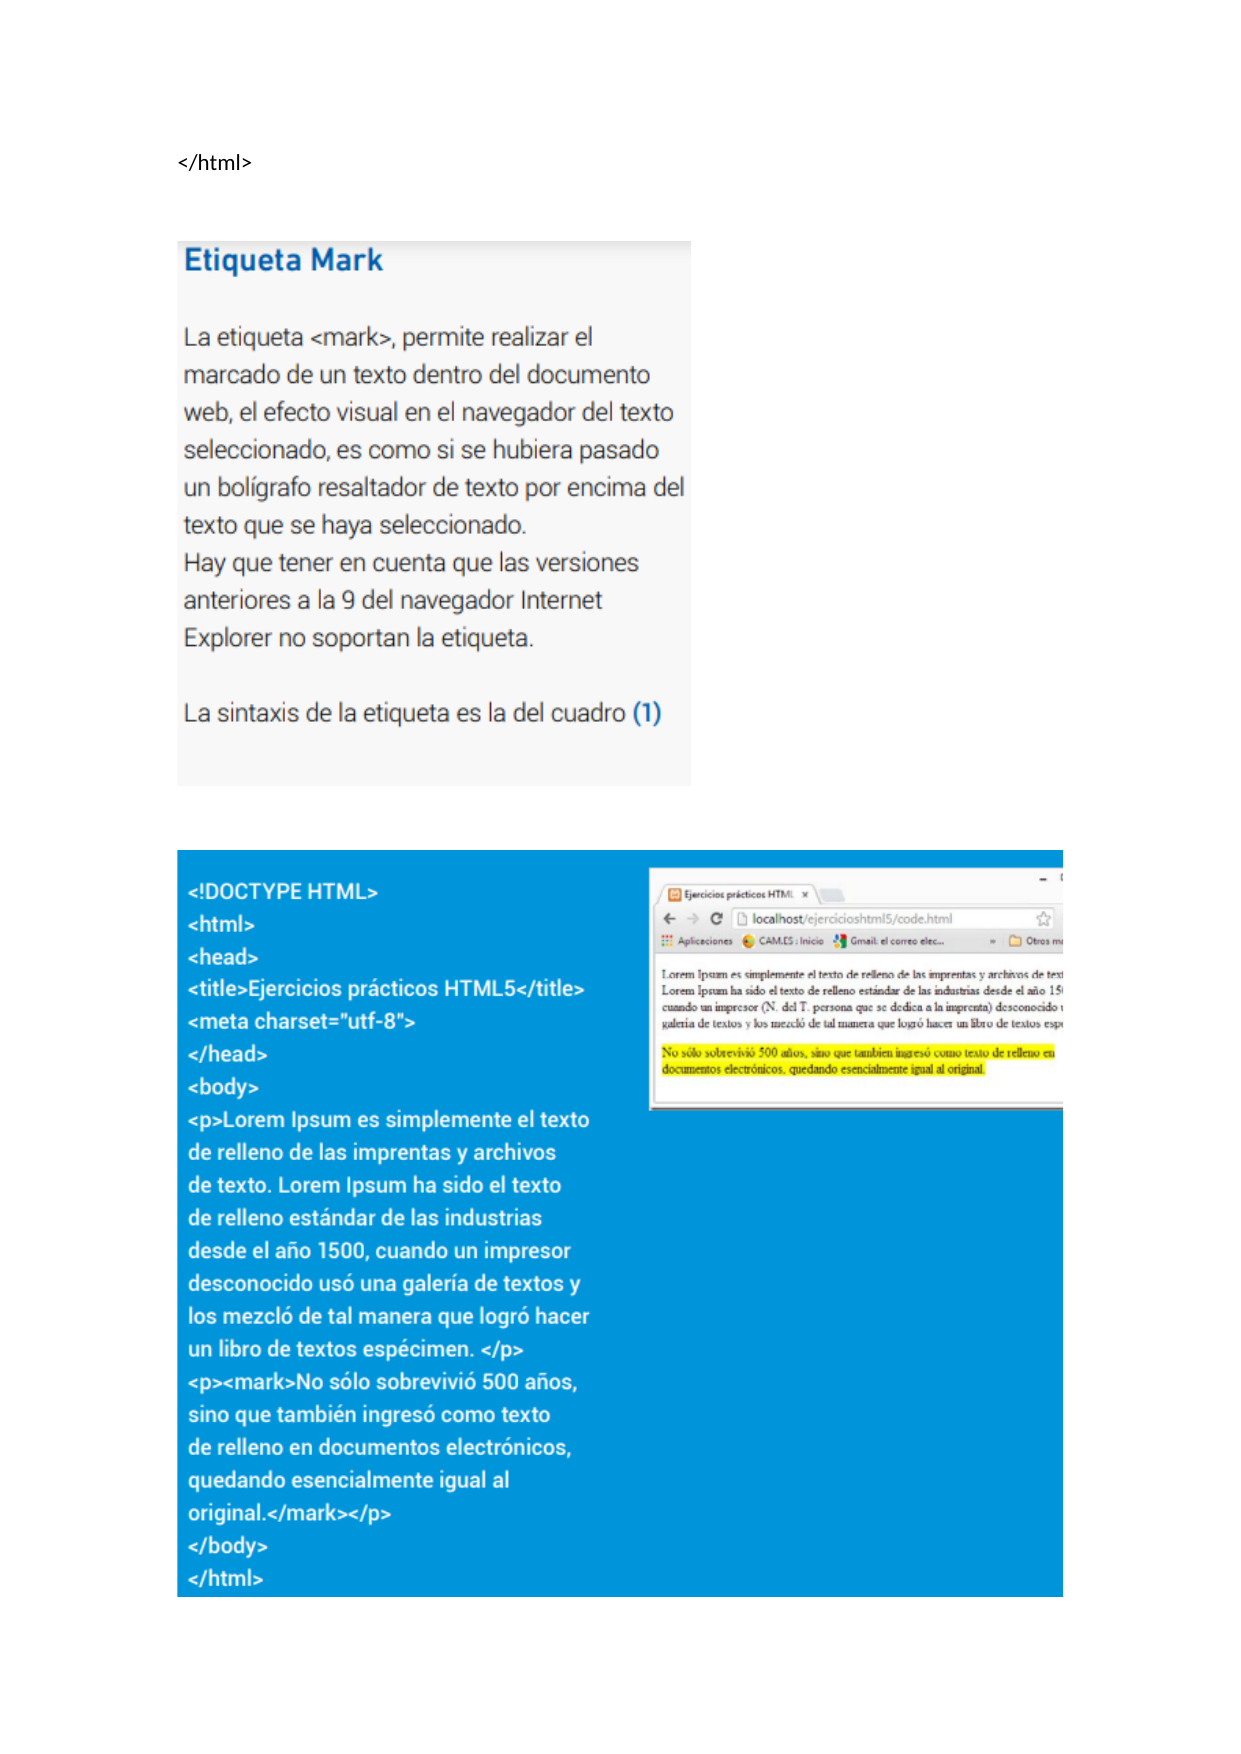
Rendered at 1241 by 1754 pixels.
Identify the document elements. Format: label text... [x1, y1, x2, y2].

picture [439, 1312, 449, 1328]
picture [202, 1345, 212, 1356]
picture [235, 1536, 256, 1558]
picture [243, 1438, 258, 1454]
picture [189, 1143, 211, 1159]
picture [500, 1211, 505, 1225]
picture [190, 1410, 198, 1422]
picture [541, 1113, 547, 1127]
picture [514, 1346, 523, 1355]
picture [250, 980, 259, 996]
picture [351, 1476, 365, 1487]
picture [290, 1143, 300, 1159]
picture [189, 954, 198, 963]
picture [307, 1509, 316, 1520]
picture [254, 1246, 263, 1258]
picture [288, 1509, 304, 1520]
picture [189, 1274, 258, 1291]
picture [349, 1012, 375, 1028]
picture [189, 1018, 198, 1027]
picture [201, 1115, 211, 1132]
picture [422, 1312, 431, 1324]
picture [518, 1312, 529, 1323]
picture [523, 1276, 540, 1291]
picture [278, 883, 301, 899]
picture [298, 1405, 326, 1422]
picture [385, 1013, 395, 1028]
picture [213, 1379, 232, 1388]
picture [502, 1246, 520, 1263]
picture [243, 1208, 258, 1225]
picture [502, 1115, 511, 1127]
picture [379, 1148, 397, 1164]
picture [484, 1373, 505, 1389]
picture [549, 1312, 558, 1324]
picture [322, 1115, 351, 1127]
picture [213, 1111, 234, 1127]
picture [411, 1345, 425, 1356]
picture [329, 1309, 334, 1323]
picture [441, 1115, 450, 1127]
picture [415, 1312, 420, 1323]
picture [302, 1214, 311, 1225]
picture [579, 1115, 589, 1127]
picture [236, 1115, 284, 1127]
picture [398, 1148, 408, 1159]
picture [406, 1018, 415, 1027]
picture [189, 1509, 212, 1520]
picture [471, 1113, 501, 1127]
picture [502, 1345, 512, 1361]
picture [236, 1377, 246, 1389]
picture [325, 1148, 346, 1160]
picture [542, 1279, 563, 1291]
picture [277, 1408, 295, 1422]
picture [221, 1569, 251, 1586]
picture [319, 1503, 336, 1520]
picture [310, 1014, 339, 1028]
picture [518, 1115, 528, 1127]
picture [382, 1208, 404, 1225]
picture [189, 1241, 246, 1258]
picture [261, 1214, 283, 1225]
picture [320, 1279, 329, 1291]
picture [337, 1312, 346, 1323]
picture [292, 1017, 308, 1028]
picture [201, 883, 247, 899]
picture [239, 986, 247, 994]
picture [418, 1443, 440, 1454]
picture [392, 981, 397, 996]
picture [218, 1148, 224, 1159]
picture [475, 1148, 484, 1159]
picture [189, 1084, 198, 1092]
picture [400, 984, 414, 996]
picture [378, 1377, 386, 1389]
picture [512, 1279, 521, 1291]
picture [190, 1345, 199, 1356]
picture [189, 889, 198, 897]
picture [382, 1510, 391, 1519]
picture [273, 1443, 283, 1454]
picture [321, 1214, 330, 1225]
picture [512, 1312, 517, 1323]
picture [190, 1307, 216, 1323]
picture [344, 1274, 354, 1291]
picture [416, 984, 438, 996]
picture [490, 1175, 505, 1192]
picture [292, 1476, 348, 1487]
picture [189, 1476, 199, 1492]
picture [261, 1443, 270, 1454]
picture [359, 1115, 379, 1127]
picture [251, 1345, 261, 1356]
picture [332, 1443, 397, 1454]
picture [508, 1214, 513, 1225]
picture [468, 1246, 477, 1258]
picture [201, 1017, 217, 1028]
picture [381, 984, 390, 996]
picture [378, 1181, 387, 1192]
text </html> [177, 148, 1063, 176]
picture [200, 982, 206, 996]
picture [513, 1178, 561, 1192]
picture [366, 1181, 375, 1192]
picture [411, 1440, 416, 1454]
picture [526, 1377, 535, 1389]
picture [189, 1537, 207, 1554]
picture [213, 953, 223, 964]
picture [189, 1208, 211, 1225]
picture [552, 1246, 571, 1258]
picture [224, 1312, 240, 1323]
picture [213, 979, 236, 996]
picture [303, 984, 312, 996]
picture [404, 1110, 438, 1131]
picture [538, 1377, 572, 1389]
picture [201, 915, 218, 931]
picture [529, 1246, 539, 1258]
picture [475, 1274, 497, 1291]
picture [528, 980, 548, 997]
picture [354, 1242, 363, 1258]
picture [316, 1342, 333, 1356]
picture [215, 1509, 225, 1525]
picture [355, 1372, 370, 1389]
picture [364, 1345, 408, 1361]
picture [447, 1438, 524, 1454]
picture [250, 1084, 258, 1092]
picture [444, 1181, 457, 1192]
picture [201, 1378, 211, 1394]
picture [189, 1438, 211, 1454]
picture [337, 883, 377, 899]
picture [218, 1443, 224, 1454]
picture [238, 1476, 247, 1488]
picture [218, 1178, 224, 1192]
picture [387, 1115, 400, 1127]
picture [475, 980, 490, 995]
picture [369, 984, 378, 996]
picture [201, 1410, 228, 1422]
picture [412, 1208, 438, 1225]
picture [189, 1379, 198, 1387]
picture [268, 1510, 277, 1519]
picture [265, 1312, 274, 1323]
picture [561, 1312, 569, 1323]
picture [273, 1148, 283, 1159]
picture [201, 1077, 247, 1099]
picture [334, 1345, 345, 1356]
picture [349, 984, 367, 1001]
picture [199, 1569, 219, 1587]
picture [261, 1148, 270, 1159]
picture [353, 1181, 363, 1197]
picture [453, 1115, 468, 1127]
picture [493, 980, 503, 996]
picture [486, 1312, 508, 1329]
picture [329, 1410, 355, 1422]
picture [303, 1443, 311, 1454]
picture [502, 1408, 550, 1422]
picture [259, 984, 300, 1001]
picture [261, 1410, 270, 1422]
picture [404, 1279, 425, 1296]
picture [201, 947, 210, 964]
picture [433, 1279, 442, 1291]
picture [377, 1246, 397, 1258]
picture [290, 1443, 300, 1455]
picture [524, 1148, 556, 1159]
picture [303, 1148, 313, 1159]
picture [255, 1012, 277, 1028]
picture [286, 1373, 323, 1389]
picture [202, 1471, 235, 1487]
picture [300, 1307, 321, 1323]
picture [239, 1017, 248, 1028]
picture [247, 1377, 264, 1389]
picture [224, 947, 246, 964]
picture [504, 1276, 510, 1291]
picture [649, 868, 1064, 1110]
picture [333, 1208, 367, 1225]
picture [441, 1476, 468, 1492]
picture [258, 1051, 266, 1060]
picture [401, 1405, 434, 1422]
picture [370, 1410, 400, 1427]
picture [536, 1307, 546, 1323]
picture [330, 1372, 351, 1389]
picture [228, 1509, 255, 1520]
picture [333, 1279, 341, 1291]
picture [458, 1148, 467, 1165]
picture [548, 1115, 558, 1127]
picture [261, 1279, 282, 1291]
picture [231, 1339, 249, 1356]
picture [494, 1476, 503, 1487]
picture [400, 1241, 434, 1258]
picture [550, 979, 573, 996]
picture [304, 1345, 314, 1356]
picture [236, 1410, 246, 1427]
picture [278, 1505, 286, 1521]
picture [299, 1115, 319, 1132]
picture [560, 1113, 577, 1127]
picture [572, 1312, 589, 1323]
picture [542, 1246, 550, 1258]
picture [506, 980, 526, 996]
picture [199, 1044, 243, 1062]
picture [338, 1510, 358, 1519]
picture [452, 1208, 486, 1225]
picture [276, 1242, 310, 1258]
picture [290, 1214, 300, 1225]
picture [420, 1372, 475, 1389]
picture [225, 1178, 266, 1192]
picture [309, 883, 335, 899]
picture [189, 922, 198, 930]
picture [250, 1470, 285, 1487]
picture [415, 1175, 423, 1192]
picture [452, 1312, 473, 1323]
picture [330, 1242, 351, 1258]
picture [390, 1181, 406, 1192]
picture [226, 1208, 240, 1225]
picture [508, 1373, 518, 1389]
picture [243, 1143, 258, 1159]
picture [455, 1246, 464, 1258]
picture [422, 1145, 427, 1159]
picture [315, 984, 330, 996]
picture [254, 1576, 262, 1584]
picture [487, 1143, 515, 1159]
picture [426, 1181, 436, 1192]
picture [218, 1214, 224, 1225]
picture [280, 1177, 340, 1192]
picture [249, 954, 258, 963]
picture [302, 1279, 313, 1291]
picture [360, 1505, 367, 1521]
picture [189, 1117, 198, 1125]
picture [493, 1341, 500, 1357]
picture [280, 1017, 289, 1029]
picture [189, 1176, 211, 1192]
picture [245, 922, 254, 930]
picture [189, 1051, 198, 1060]
picture [319, 1438, 329, 1454]
picture [437, 1246, 448, 1258]
picture [523, 1246, 528, 1258]
picture [319, 1242, 325, 1258]
picture [400, 1443, 408, 1454]
picture [269, 1339, 290, 1356]
picture [411, 1148, 419, 1159]
picture [221, 920, 236, 931]
picture [258, 1543, 268, 1552]
picture [243, 1312, 264, 1323]
picture [460, 980, 472, 995]
picture [423, 1476, 433, 1487]
picture [332, 984, 341, 996]
picture [189, 986, 198, 994]
picture [360, 1148, 376, 1159]
picture [220, 1014, 236, 1028]
picture [445, 1279, 455, 1290]
picture [226, 1438, 240, 1454]
picture [267, 1372, 284, 1389]
picture [528, 1443, 554, 1454]
picture [347, 1345, 356, 1356]
picture [277, 1307, 292, 1323]
picture [370, 1214, 375, 1225]
picture [245, 1044, 255, 1061]
picture [439, 1345, 468, 1356]
picture [575, 986, 584, 994]
picture [471, 1476, 480, 1487]
picture [557, 1443, 565, 1454]
picture [220, 1339, 228, 1356]
picture [297, 1342, 303, 1356]
picture [313, 1211, 318, 1225]
picture [250, 883, 275, 898]
picture [389, 1372, 419, 1389]
picture [482, 1346, 490, 1355]
picture [189, 1576, 198, 1584]
picture [360, 1312, 412, 1323]
picture [285, 1274, 299, 1290]
picture [446, 980, 458, 995]
picture [430, 1148, 451, 1159]
picture [428, 1345, 438, 1356]
picture [374, 1279, 396, 1291]
picture [226, 1143, 240, 1159]
picture [460, 1176, 483, 1192]
picture [458, 1279, 468, 1291]
picture [370, 1509, 380, 1525]
picture [249, 1410, 258, 1422]
picture [361, 1279, 371, 1291]
picture [489, 1214, 498, 1225]
picture [516, 1214, 541, 1225]
picture [570, 1279, 580, 1296]
picture [442, 1410, 494, 1422]
picture [210, 1536, 232, 1553]
picture [177, 241, 692, 786]
picture [491, 1246, 501, 1258]
picture [374, 1473, 422, 1487]
